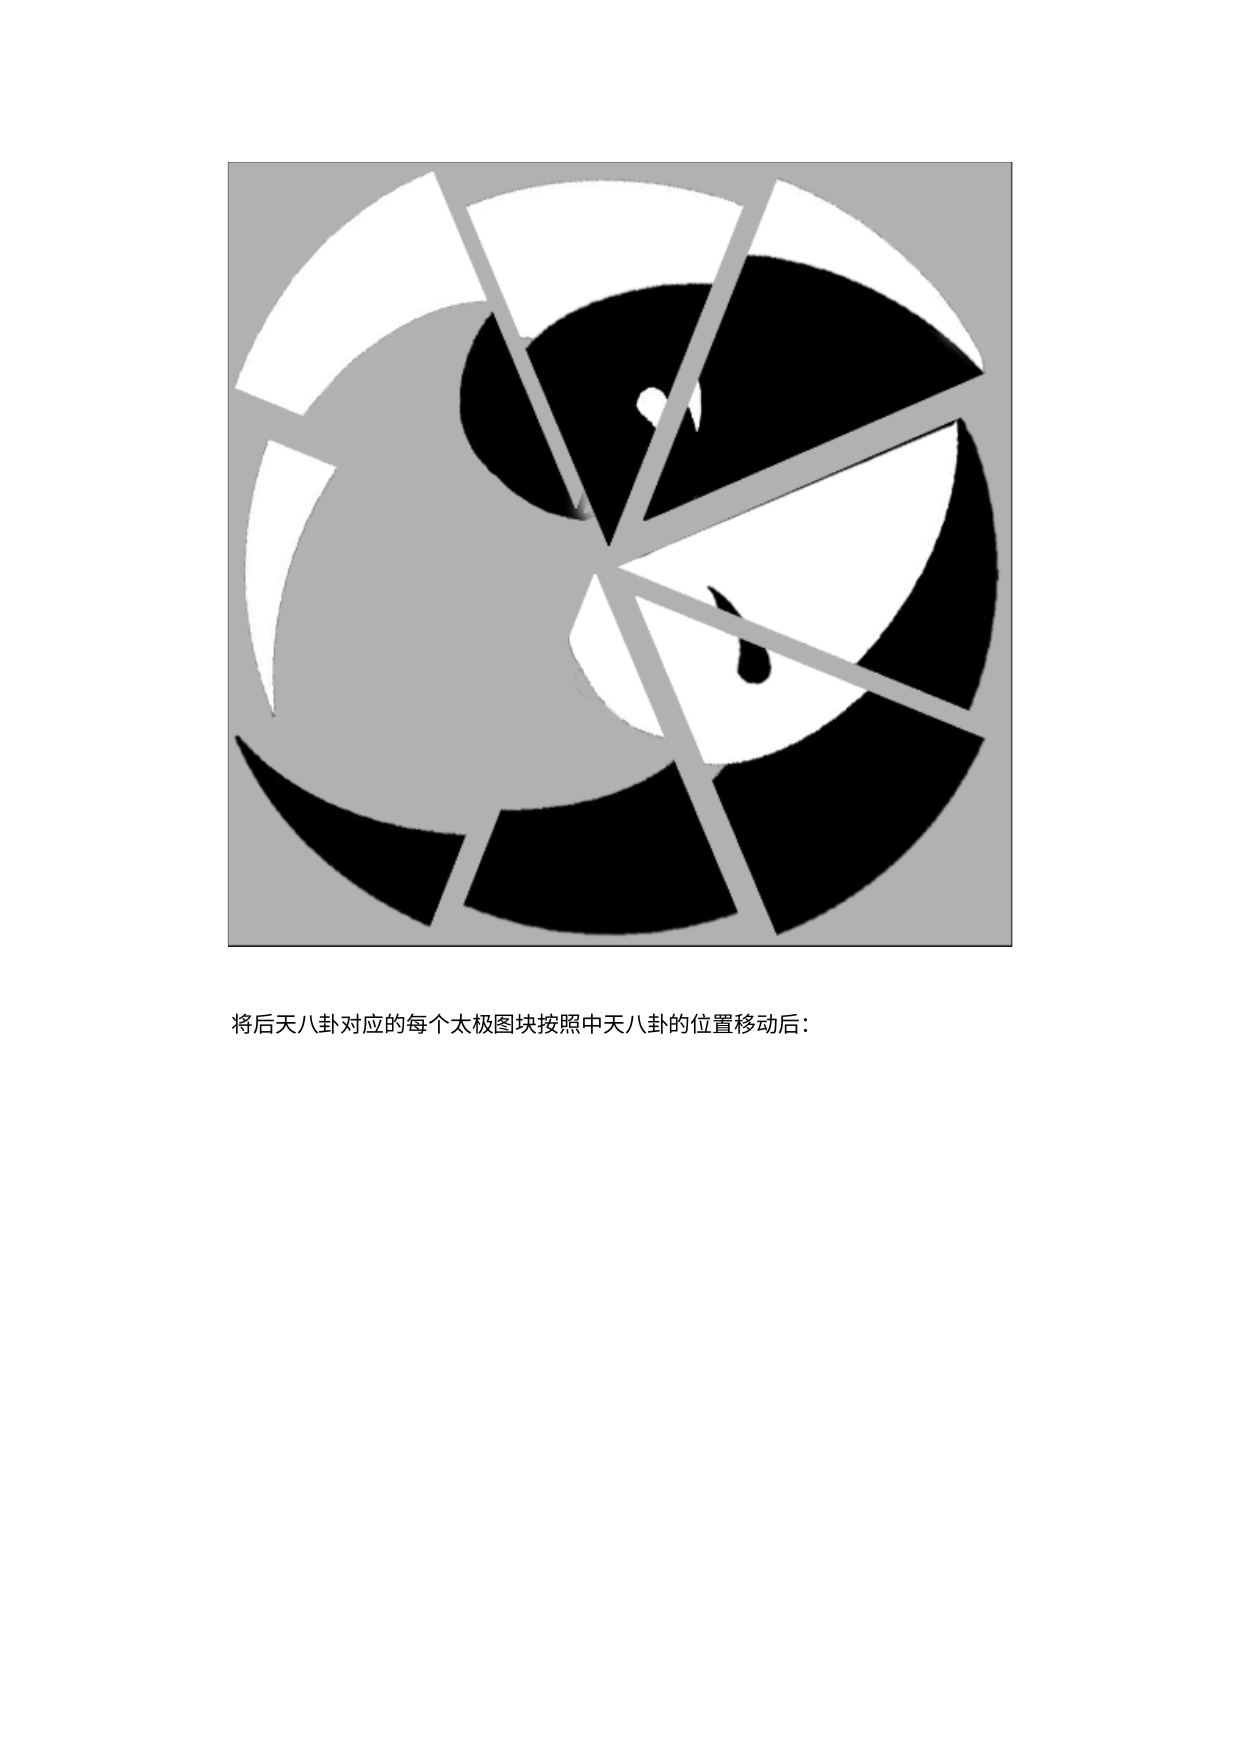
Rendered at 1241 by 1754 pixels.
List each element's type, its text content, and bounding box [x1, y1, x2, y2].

text 将后天八卦对应的每个太极图块按照中天八卦的位置移动后： [187, 1007, 1053, 1039]
picture [227, 162, 1013, 947]
